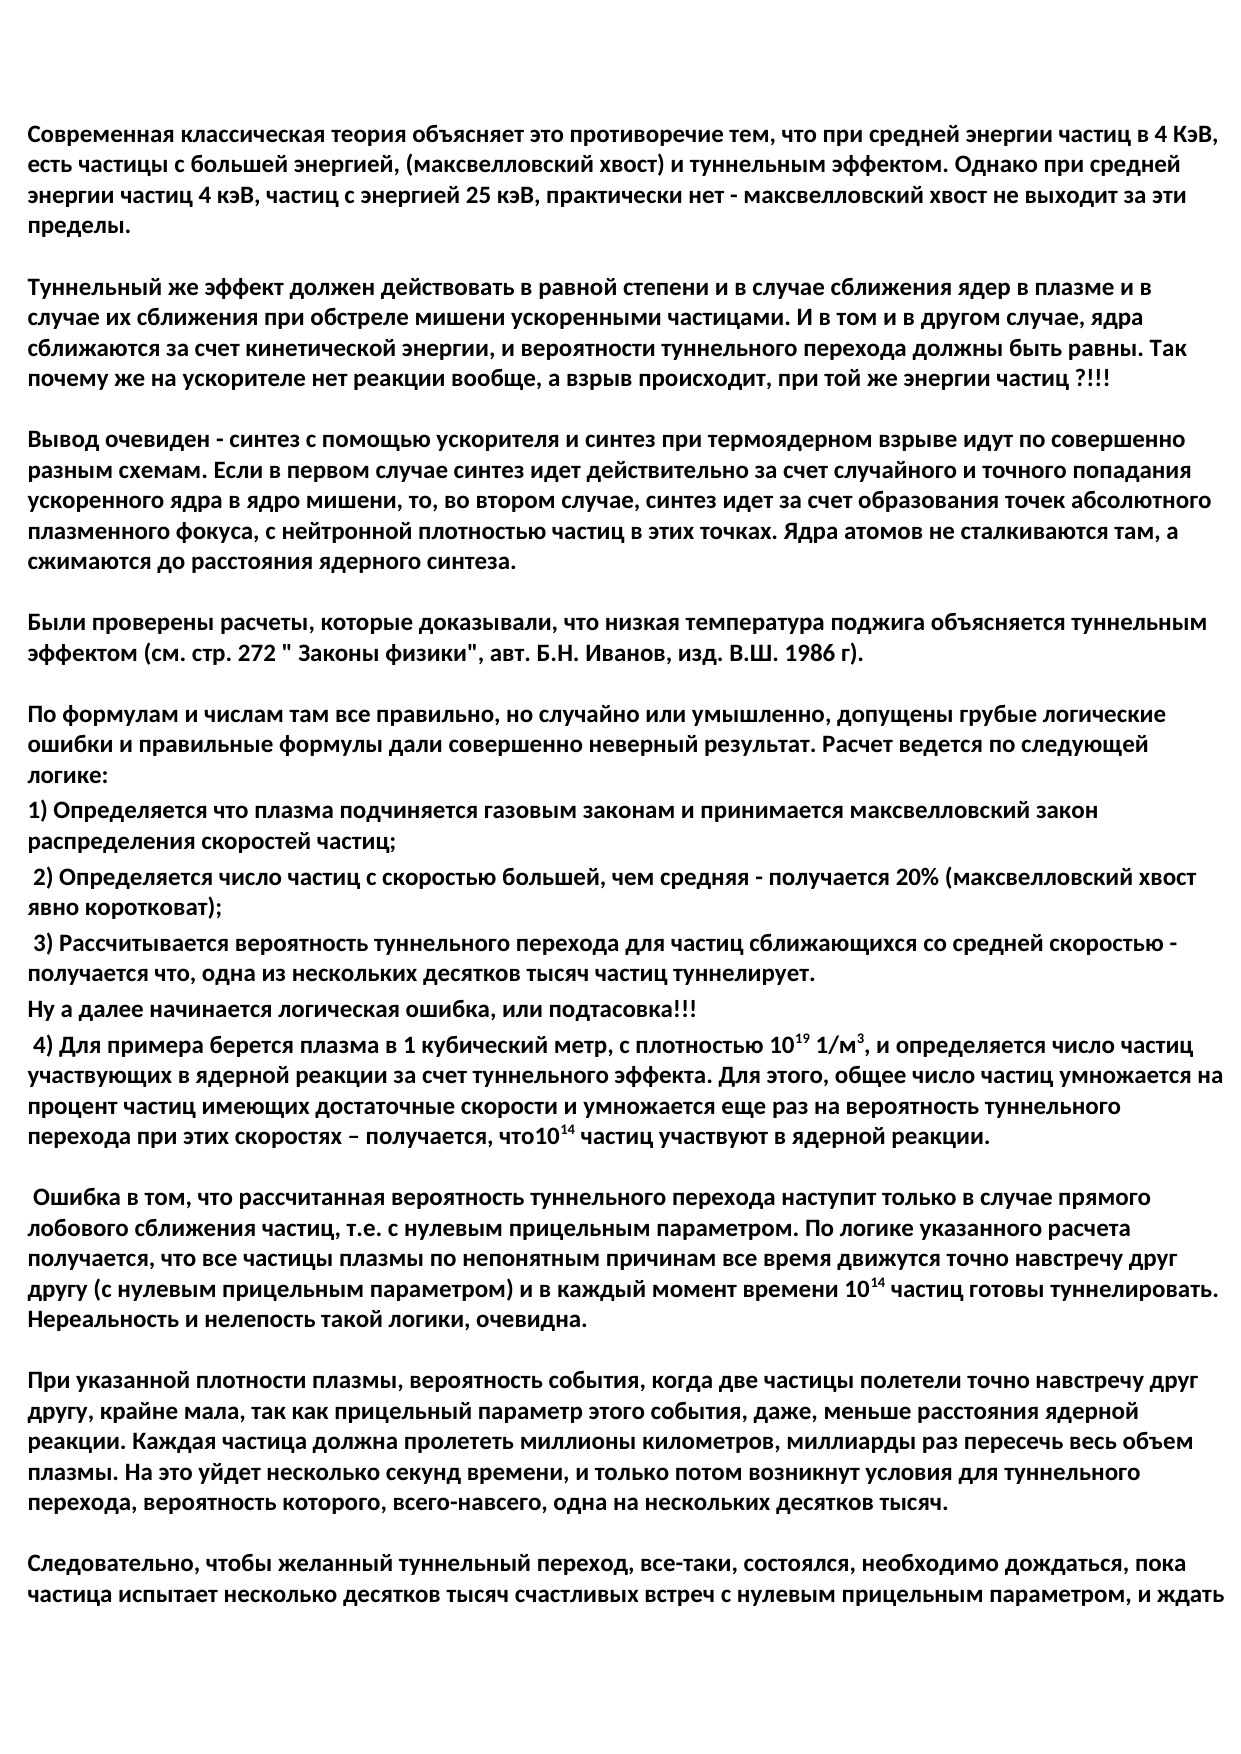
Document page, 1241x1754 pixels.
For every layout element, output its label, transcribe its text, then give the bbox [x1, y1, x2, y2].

text 1) Определяется что плазма подчиняется газовым законам и принимается максвелловский закон распределения скоростей частиц; [27, 795, 1227, 856]
text 2) Определяется число частиц с скоростью большей, чем средняя - получается 20% (максвелловский хвост явно коротковат); [27, 861, 1227, 922]
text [27, 1029, 1227, 1609]
text 3) Рассчитывается вероятность туннельного перехода для частиц сближающихся со средней скоростью - получается что, одна из нескольких десятков тысяч частиц туннелирует. [27, 927, 1227, 988]
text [27, 118, 1227, 789]
text Ну а далее начинается логическая ошибка, или подтасовка!!! [27, 993, 1227, 1024]
